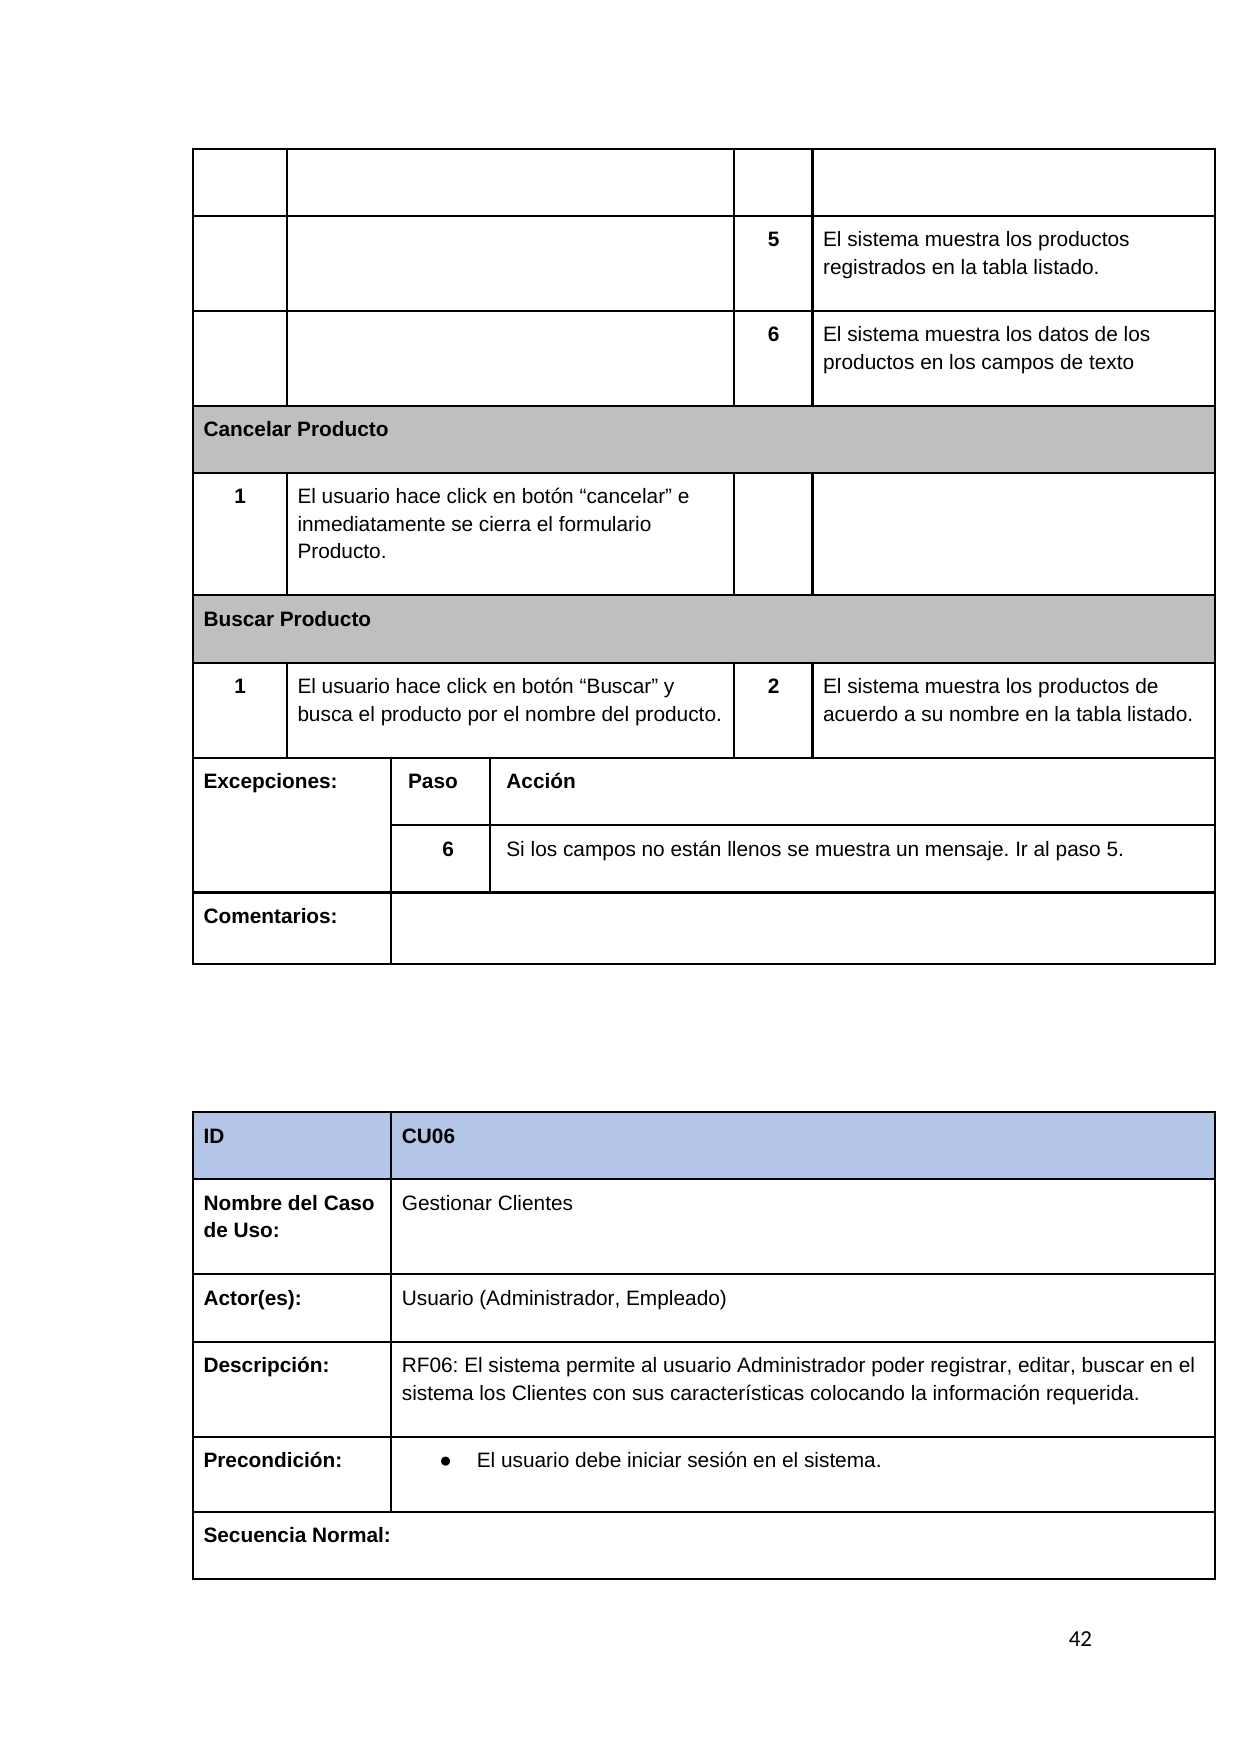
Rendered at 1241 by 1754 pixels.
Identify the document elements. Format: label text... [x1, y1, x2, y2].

table_cell Secuencia Normal: [194, 1513, 1214, 1578]
table_cell 6 [392, 826, 489, 891]
table_cell Gestionar Clientes [392, 1180, 1214, 1273]
table_cell Si los campos no están llenos se muestra un mensaje. Ir al paso 5. [491, 826, 1214, 891]
table_cell 1 [194, 474, 286, 594]
table_cell Cancelar Producto [194, 407, 1214, 472]
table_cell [288, 150, 733, 215]
table_cell 3 [194, 150, 286, 215]
table_cell Descripción: [194, 1343, 390, 1436]
table_cell 6 [735, 312, 811, 404]
table_cell Usuario (Administrador, Empleado) [392, 1275, 1214, 1341]
table_cell [814, 474, 1214, 594]
table_cell Buscar Producto [194, 596, 1214, 662]
table_cell El sistema muestra los datos de los productos en los campos de texto [814, 312, 1214, 404]
table_cell Excepciones: [194, 759, 390, 891]
table_header CU06 [392, 1113, 1214, 1178]
table_cell El usuario hace click en botón “Buscar” y busca el producto por el nombre del producto. [288, 664, 733, 757]
table_cell Comentarios: [194, 894, 390, 963]
table_cell El usuario hace click en botón “cancelar” e inmediatamente se cierra el formulario Producto. [288, 474, 733, 594]
table_cell [288, 217, 733, 309]
table_cell [194, 312, 286, 404]
table_cell Paso [392, 759, 489, 824]
table_cell 1 [194, 664, 286, 757]
table_cell [735, 474, 811, 594]
table_cell Nombre del Caso de Uso: [194, 1180, 390, 1273]
table_cell 2 [735, 664, 811, 757]
table_cell RF06: El sistema permite al usuario Administrador poder registrar, editar, buscar en el sistema los Clientes con sus características colocando la información requerida. [392, 1343, 1214, 1436]
table_cell Acción [491, 759, 1214, 824]
table_cell 4 [735, 150, 811, 215]
table_cell [194, 217, 286, 309]
table_cell 5 [735, 217, 811, 309]
table_cell Precondición: [194, 1438, 390, 1511]
table_header ID [194, 1113, 390, 1178]
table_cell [814, 150, 1214, 215]
table_cell El usuario debe iniciar sesión en el sistema. [392, 1438, 1214, 1511]
table_cell [288, 312, 733, 404]
table_cell Actor(es): [194, 1275, 390, 1341]
table_cell [392, 894, 1214, 963]
table_cell El sistema muestra los productos de acuerdo a su nombre en la tabla listado. [814, 664, 1214, 757]
table_cell El sistema muestra los productos registrados en la tabla listado. [814, 217, 1214, 309]
